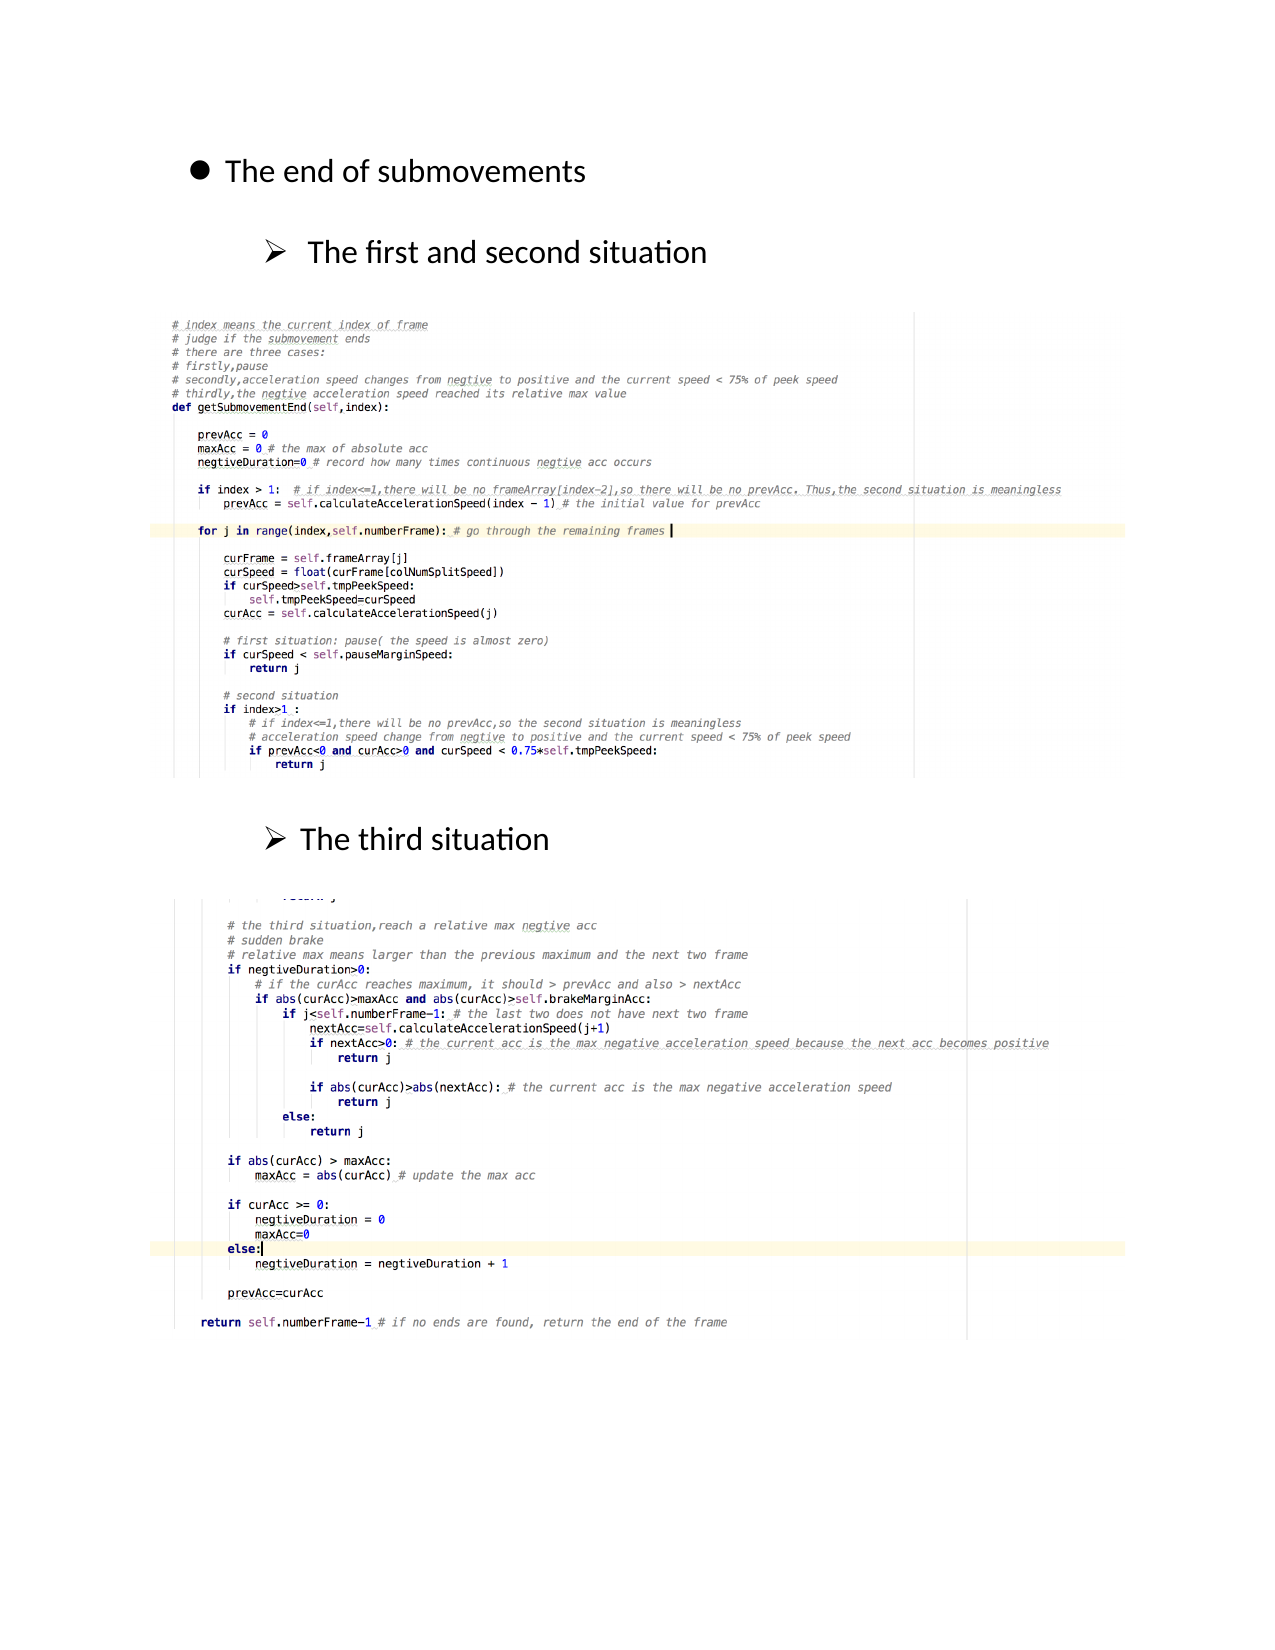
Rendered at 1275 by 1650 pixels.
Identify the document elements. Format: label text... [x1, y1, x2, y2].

picture [150, 312, 1125, 778]
list The end of submovements [187, 150, 1125, 191]
list The third situation [262, 818, 1125, 859]
list The first and second situation [262, 231, 1125, 272]
picture [150, 899, 1125, 1340]
